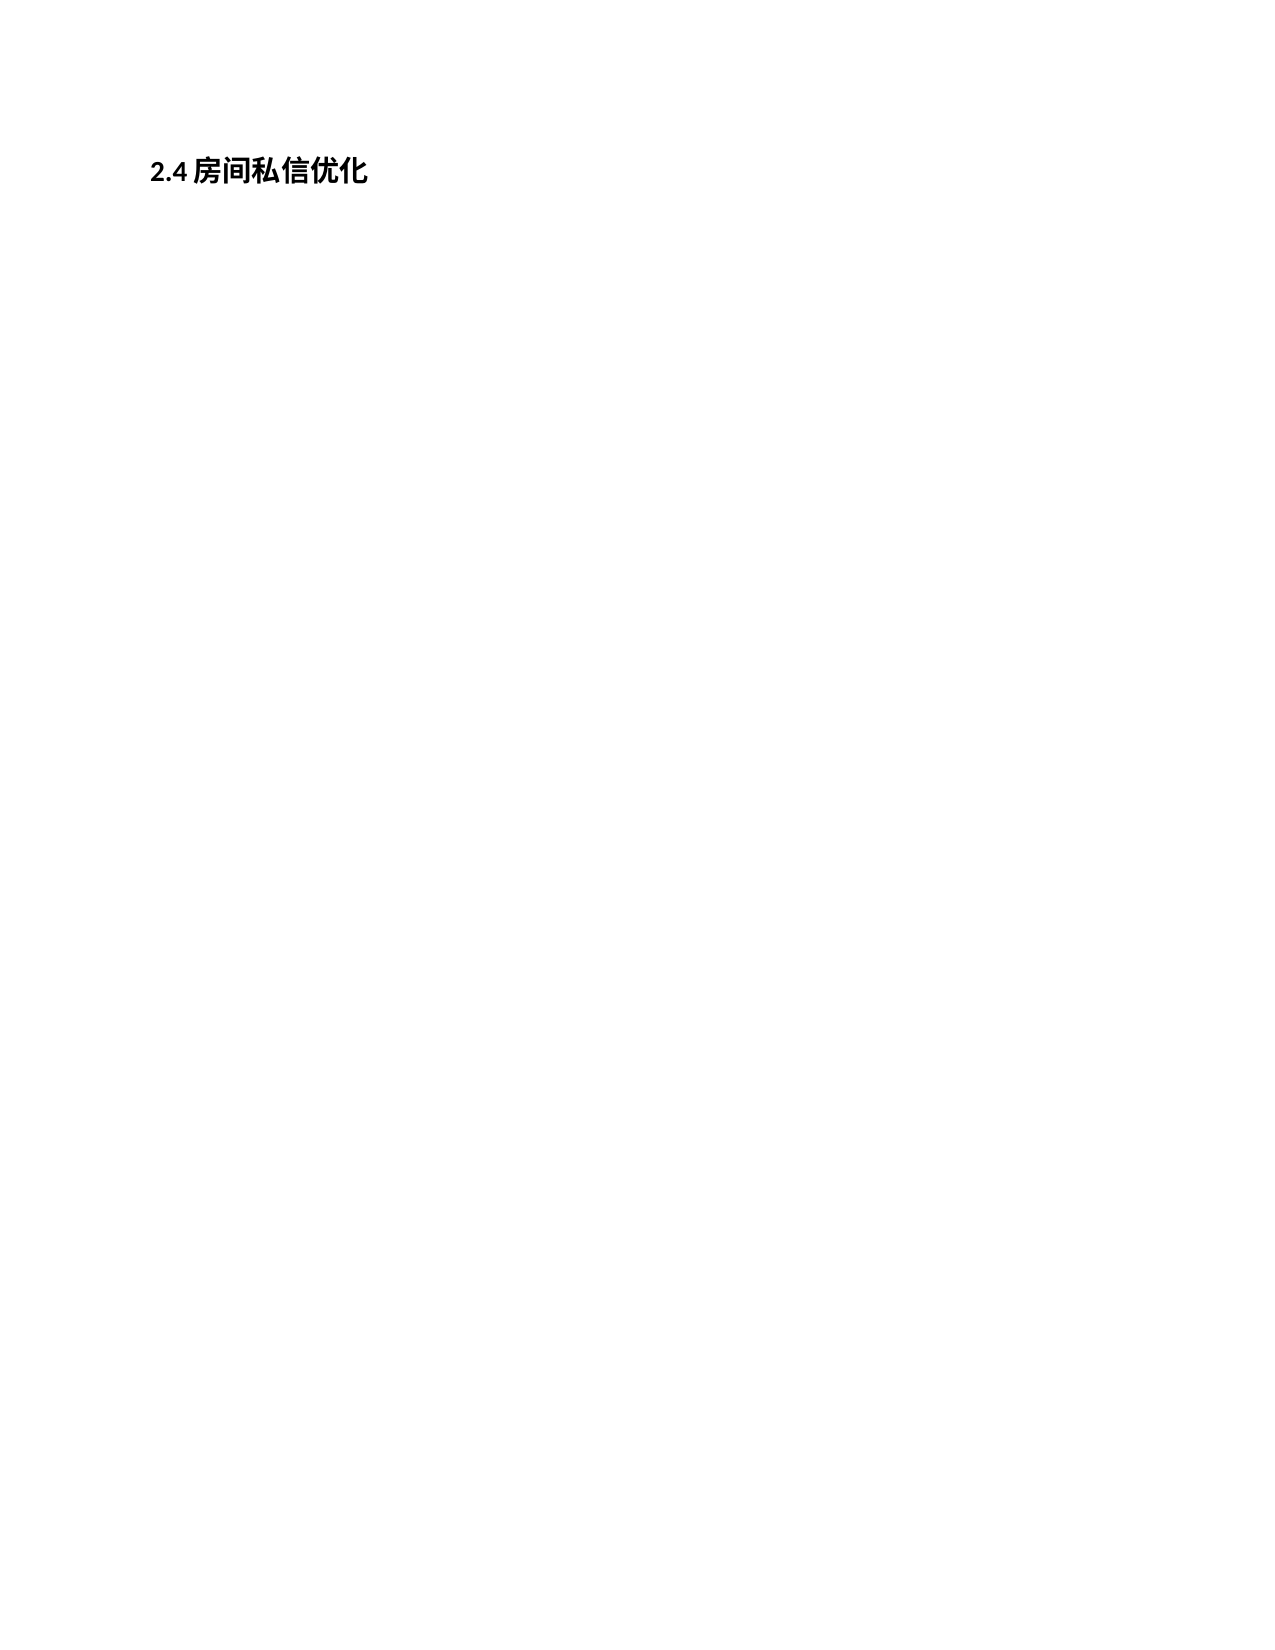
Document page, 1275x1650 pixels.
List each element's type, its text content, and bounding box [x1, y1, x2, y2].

subtitle 2.4房间私信优化 [150, 150, 1125, 190]
